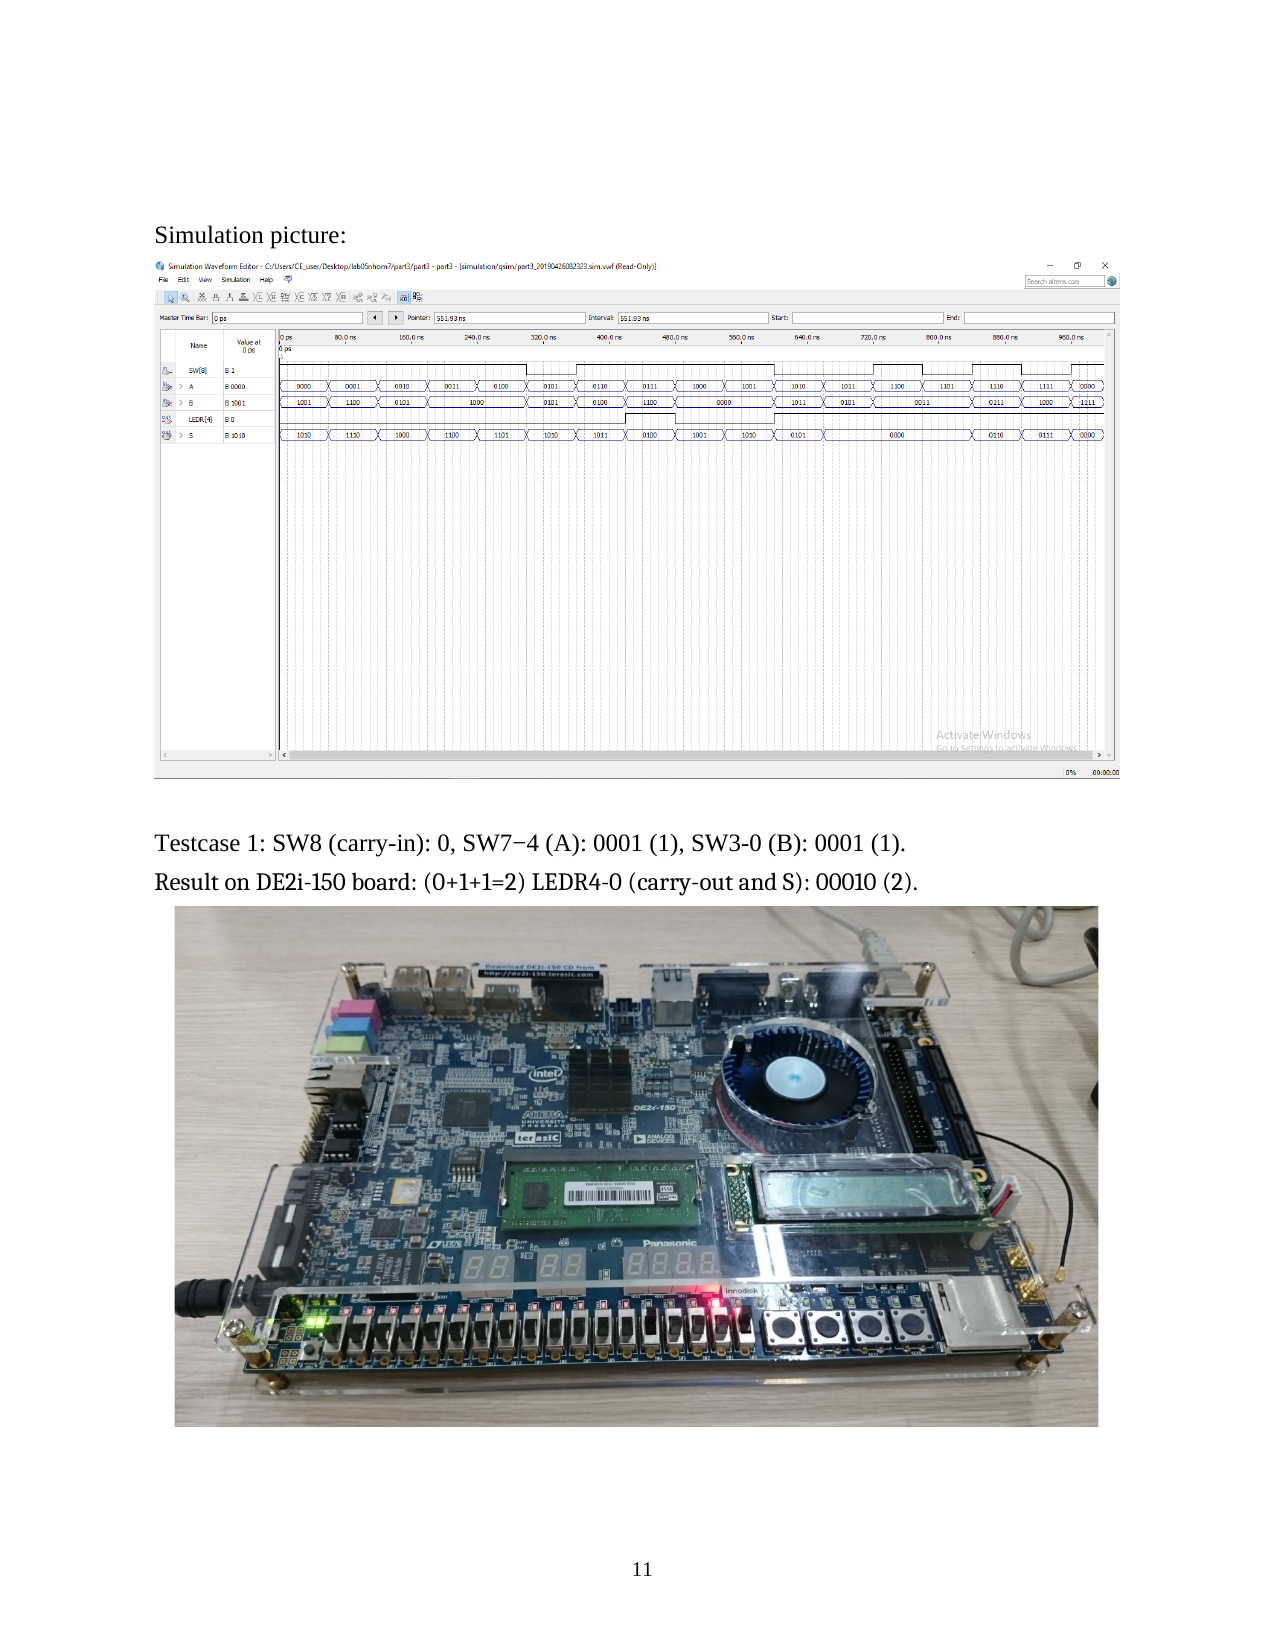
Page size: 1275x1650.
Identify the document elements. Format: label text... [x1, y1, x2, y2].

picture [154, 259, 1120, 779]
text Simulation picture: [154, 220, 1119, 249]
list Result on DE2i-150 board: (0+1+1=2) LEDR4-0 (carry-out and S): 00010 (2). [154, 868, 1119, 896]
list Testcase 1: SW8 (carry-in): 0, SW7−4 (A): 0001 (1), SW3-0 (B): 0001 (1). [154, 828, 1119, 857]
picture [174, 906, 1099, 1427]
